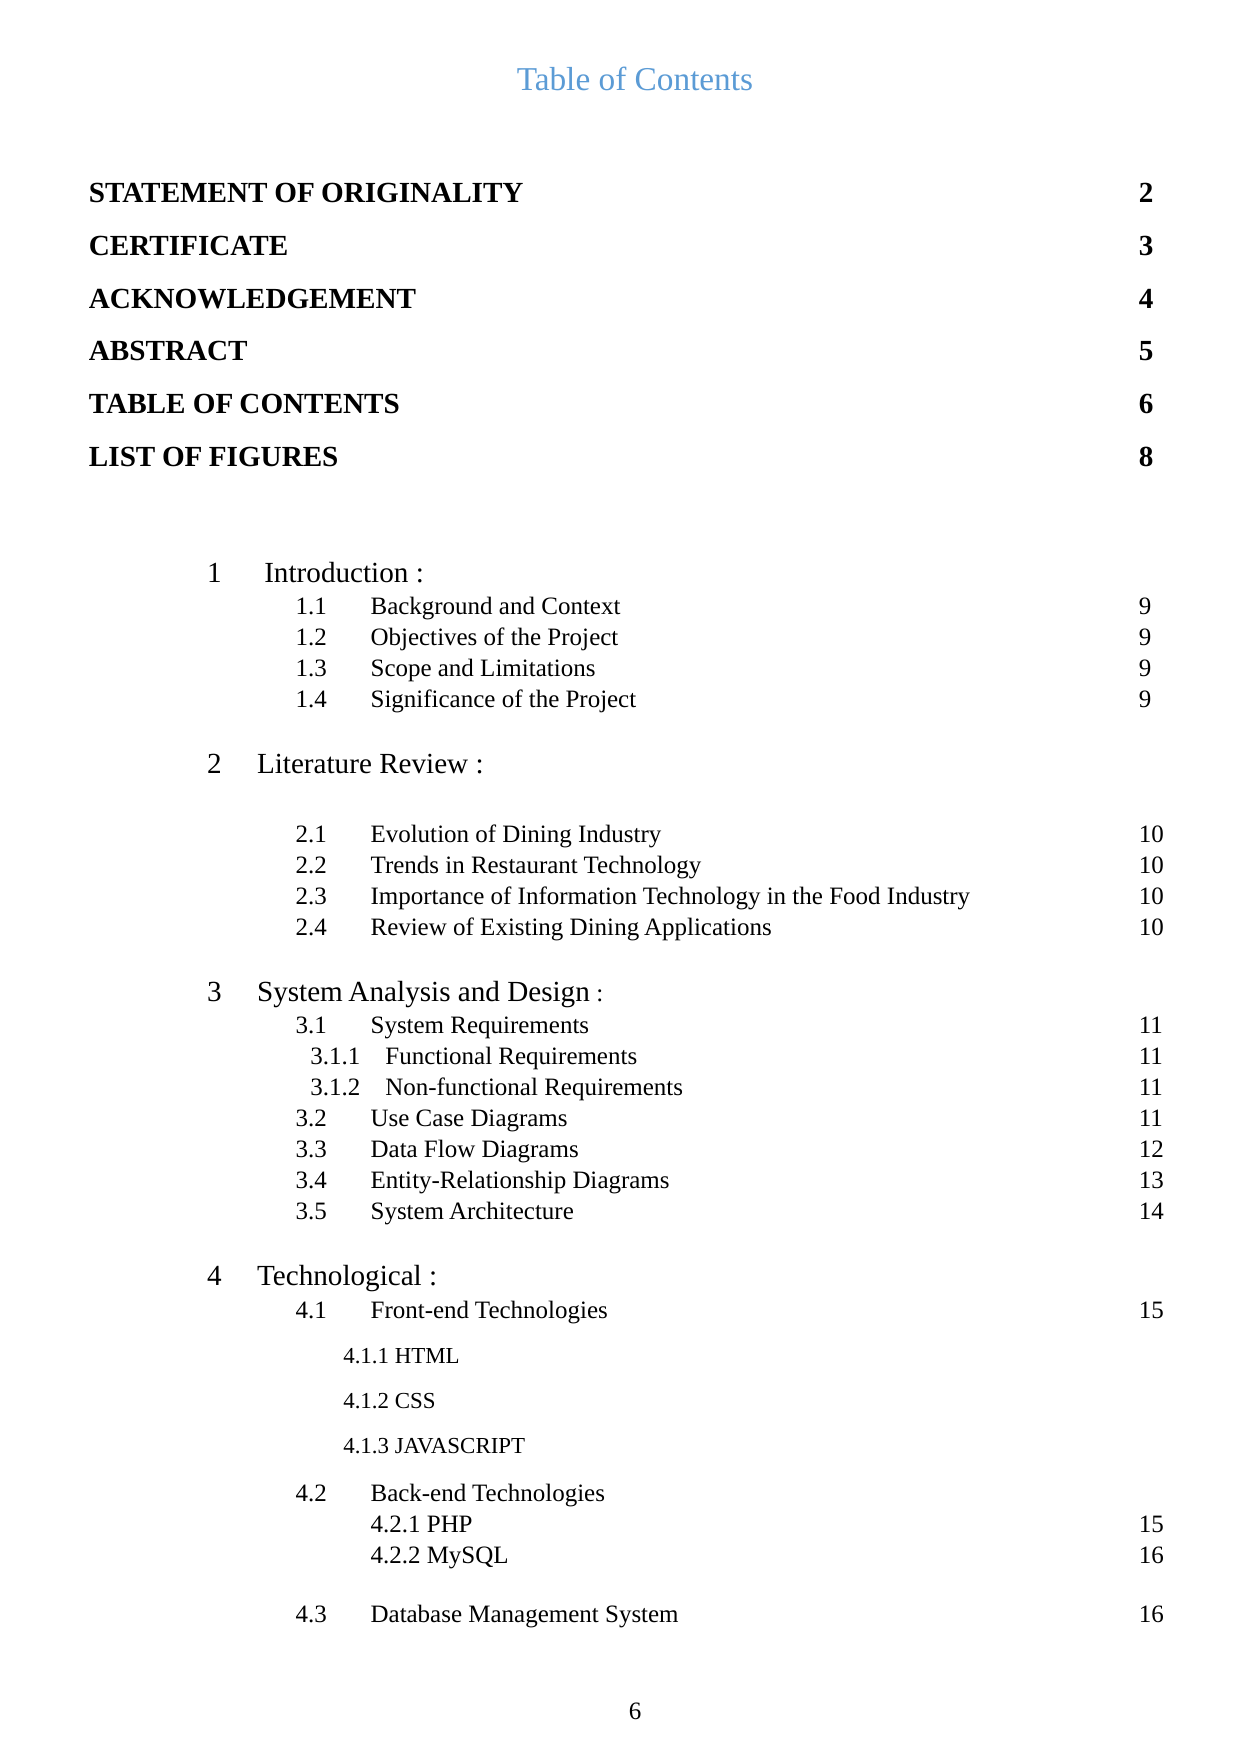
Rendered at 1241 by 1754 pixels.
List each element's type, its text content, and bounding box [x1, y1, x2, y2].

list Significance of the Project 9 [295, 684, 1181, 713]
list Database Management System 16 [295, 1599, 1181, 1628]
list System Architecture 14 [295, 1196, 1181, 1225]
list Objectives of the Project 9 [295, 622, 1181, 651]
list Trends in Restaurant Technology 10 [295, 850, 1181, 879]
text ABSTRACT 5 [89, 333, 1181, 367]
text LIST OF FIGURES 8 [89, 439, 1181, 473]
list Scope and Limitations 9 [295, 653, 1181, 682]
list 4.2.2 MySQL 16 [370, 1540, 1181, 1568]
text 4.1.3 JAVASCRIPT [325, 1433, 1181, 1459]
list Back-end Technologies [295, 1478, 1181, 1506]
text CERTIFICATE 3 [89, 228, 1181, 261]
list System Analysis and Design : [207, 974, 1181, 1008]
text TABLE OF CONTENTS 6 [89, 386, 1181, 420]
list Non-functional Requirements 11 [310, 1072, 1181, 1101]
list Review of Existing Dining Applications 10 [295, 912, 1181, 941]
list Background and Context 9 [295, 591, 1211, 620]
text ACKNOWLEDGEMENT 4 [89, 281, 1181, 314]
list System Requirements 11 [295, 1010, 1181, 1039]
list Importance of Information Technology in the Food Industry 10 [295, 881, 1181, 910]
list Introduction : [207, 555, 1181, 589]
list Entity-Relationship Diagrams 13 [295, 1165, 1181, 1194]
text Table of Contents [89, 59, 1181, 97]
text 4.1.2 CSS [325, 1387, 1181, 1414]
list Use Case Diagrams 11 [295, 1103, 1181, 1132]
list Evolution of Dining Industry 10 [295, 819, 1181, 848]
text 4.1.1 HTML [325, 1342, 1181, 1369]
list Functional Requirements 11 [310, 1041, 1181, 1070]
list 4.2.1 PHP 15 [370, 1509, 1181, 1537]
list Data Flow Diagrams 12 [295, 1134, 1181, 1163]
text STATEMENT OF ORIGINALITY 2 [89, 175, 1181, 209]
list Literature Review : [207, 747, 1181, 816]
list Technological : [207, 1258, 1181, 1292]
list Front-end Technologies 15 [295, 1295, 1181, 1323]
